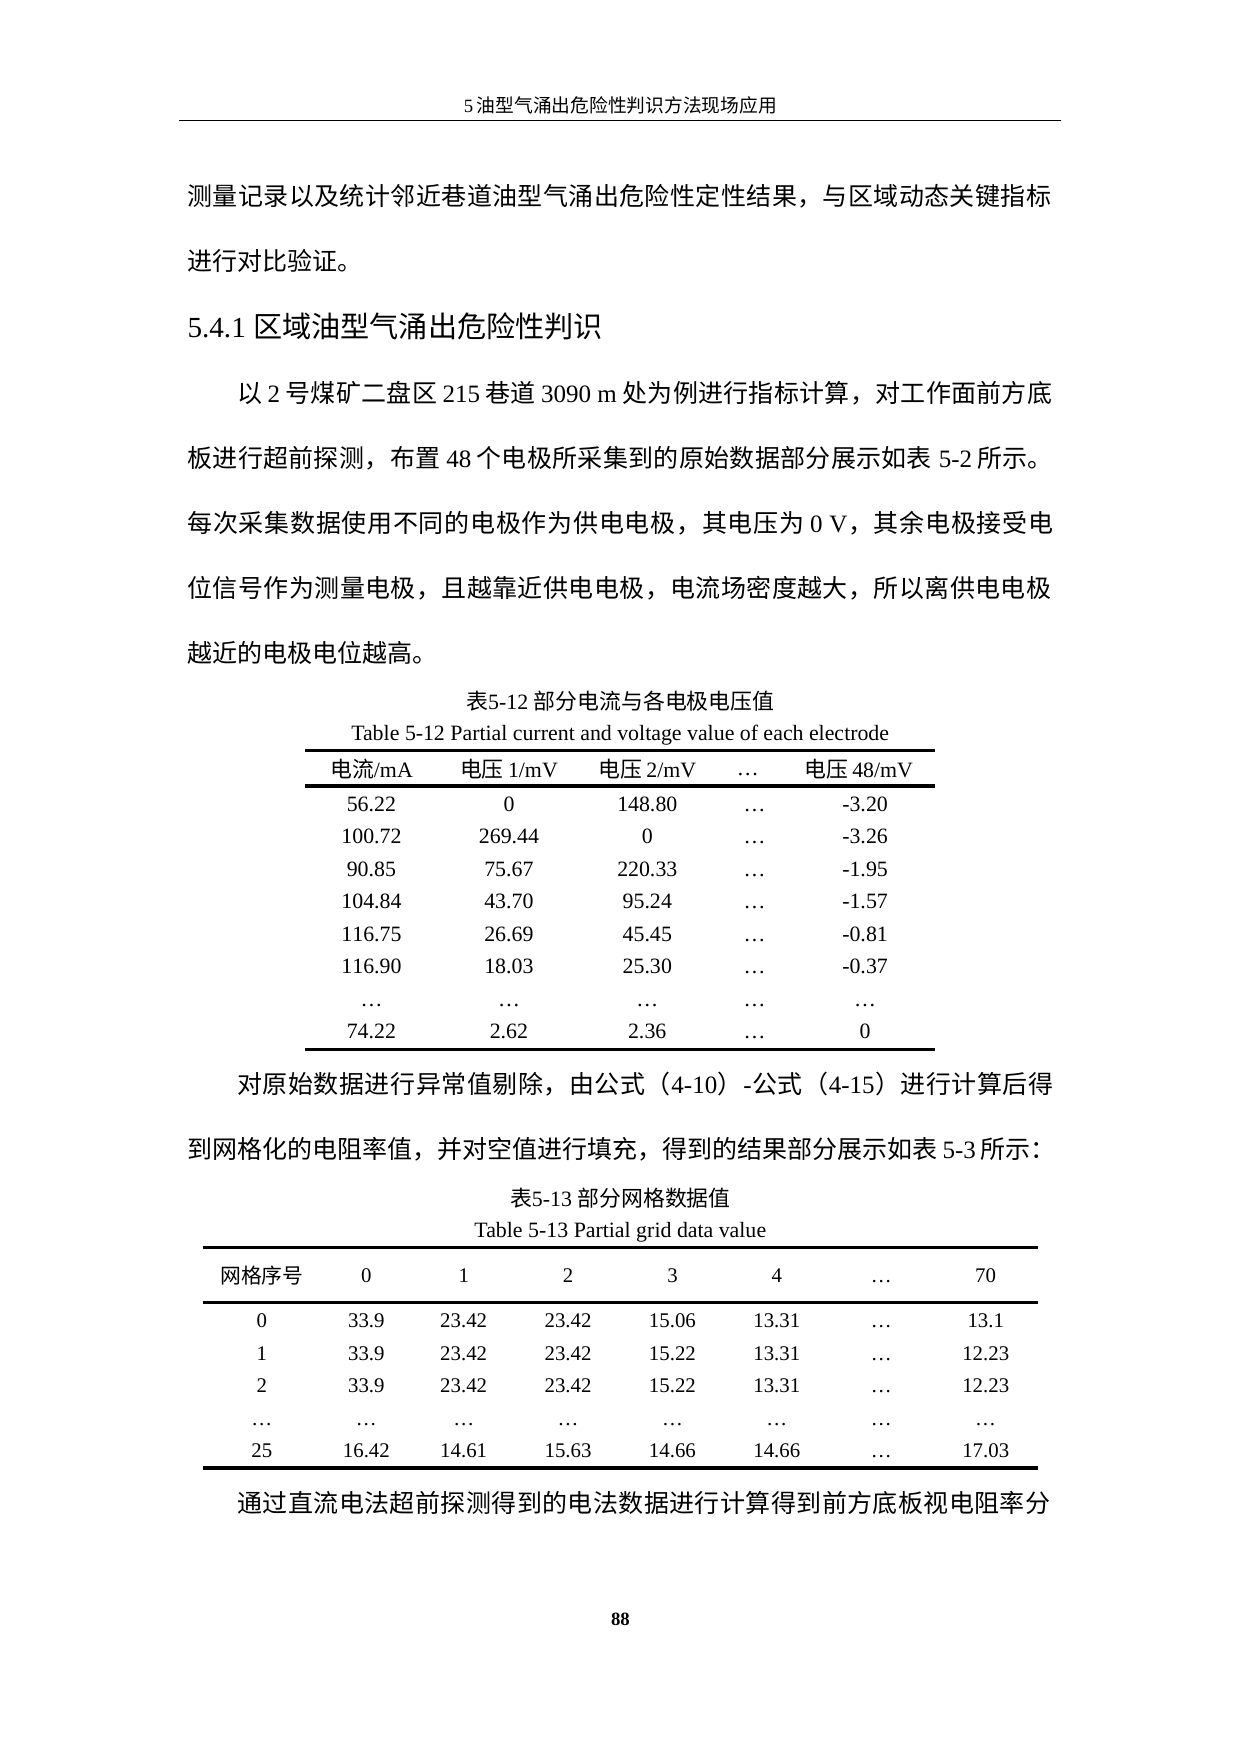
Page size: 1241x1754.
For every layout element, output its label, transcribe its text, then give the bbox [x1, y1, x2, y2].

table_header 电压48/mV [782, 752, 935, 784]
table_header … [714, 752, 782, 784]
table_cell 43.70 [437, 885, 580, 917]
table_cell 25.30 [580, 950, 714, 982]
table_cell … [829, 1336, 933, 1369]
table_cell … [714, 820, 795, 852]
table_cell 15.22 [620, 1336, 724, 1369]
table_cell … [795, 983, 935, 1015]
table_cell 14.61 [411, 1434, 516, 1466]
table_cell 2 [203, 1369, 321, 1401]
table_cell 116.90 [305, 950, 437, 982]
table_cell 13.31 [724, 1369, 829, 1401]
table_cell 0 [580, 820, 714, 852]
table_cell 33.9 [321, 1369, 411, 1401]
table_cell 23.42 [411, 1304, 516, 1336]
table_cell 95.24 [580, 885, 714, 917]
table_cell … [714, 885, 795, 917]
table_cell 116.75 [305, 918, 437, 950]
table_cell 14.66 [620, 1434, 724, 1466]
table_cell 13.1 [933, 1304, 1038, 1336]
table_cell 13.31 [724, 1304, 829, 1336]
table_cell -1.57 [795, 885, 935, 917]
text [187, 1469, 1053, 1534]
table_cell … [829, 1401, 933, 1434]
text 以2号煤矿二盘区215巷道3090 m处为例进行指标计算，对工作面前方底板进行超前探测，布置48个电极所采集到的原始数据部分展示如表5-2所示。每次采集数据使用不同的电极作为供电电极，其电压为0 V，其余电极接受电位信号作为测量电极，且越靠近供电电极，电流场密度越大，所以离供电电极越近的电极电位越高。 [187, 359, 1053, 684]
table_header 电压2/mV [580, 752, 714, 784]
table_cell 90.85 [305, 853, 437, 885]
table_cell … [724, 1401, 829, 1434]
table_cell 23.42 [411, 1369, 516, 1401]
table_cell 12.23 [933, 1369, 1038, 1401]
table_cell … [829, 1369, 933, 1401]
table_cell … [203, 1401, 321, 1434]
table_cell 15.22 [620, 1369, 724, 1401]
table_cell 56.22 [305, 788, 437, 820]
table_cell … [829, 1304, 933, 1336]
table_cell 104.84 [305, 885, 437, 917]
table_cell 23.42 [516, 1336, 620, 1369]
table_cell 23.42 [516, 1304, 620, 1336]
table_cell 220.33 [580, 853, 714, 885]
table_header 电压1/mV [437, 752, 580, 784]
table_cell … [516, 1401, 620, 1434]
table_cell 0 [795, 1015, 935, 1047]
table_cell … [829, 1434, 933, 1466]
table_header 电流/mA [305, 752, 437, 784]
table_cell … [714, 1015, 795, 1047]
table_cell … [620, 1401, 724, 1434]
table_cell … [714, 950, 795, 982]
table_header 网格序号 [203, 1249, 321, 1301]
table_cell 148.80 [580, 788, 714, 820]
table_cell … [437, 983, 580, 1015]
table_cell 14.66 [724, 1434, 829, 1466]
table_header 2 [516, 1249, 620, 1301]
table_cell 1 [203, 1336, 321, 1369]
table_header 70 [933, 1249, 1038, 1301]
table_cell … [714, 788, 795, 820]
table_header … [829, 1249, 933, 1301]
table_cell … [714, 983, 795, 1015]
table_cell -3.20 [795, 788, 935, 820]
table_cell … [321, 1401, 411, 1434]
table_cell 2.62 [437, 1015, 580, 1047]
table_cell 18.03 [437, 950, 580, 982]
table_cell 2.36 [580, 1015, 714, 1047]
table_cell 33.9 [321, 1304, 411, 1336]
table_cell -0.37 [795, 950, 935, 982]
table_cell 23.42 [516, 1369, 620, 1401]
table_cell 13.31 [724, 1336, 829, 1369]
text 对原始数据进行异常值剔除，由公式（4-10）-公式（4-15）进行计算后得到网格化的电阻率值，并对空值进行填充，得到的结果部分展示如表5-3所示： [187, 1051, 1053, 1181]
table_cell … [580, 983, 714, 1015]
table_header 3 [620, 1249, 724, 1301]
table_cell 12.23 [933, 1336, 1038, 1369]
table_cell -1.95 [795, 853, 935, 885]
table_cell … [305, 983, 437, 1015]
table_cell 269.44 [437, 820, 580, 852]
table_cell 33.9 [321, 1336, 411, 1369]
list 区域油型气涌出危险性判识 [187, 304, 1053, 346]
table_cell … [714, 918, 795, 950]
table_cell 26.69 [437, 918, 580, 950]
table_cell -0.81 [795, 918, 935, 950]
table_header 1 [411, 1249, 516, 1301]
table_cell 100.72 [305, 820, 437, 852]
table_header 4 [724, 1249, 829, 1301]
table_cell … [933, 1401, 1038, 1434]
table_cell … [714, 853, 795, 885]
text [187, 162, 1053, 292]
table_cell 0 [437, 788, 580, 820]
table_cell 15.63 [516, 1434, 620, 1466]
table_cell … [411, 1401, 516, 1434]
table_cell 15.06 [620, 1304, 724, 1336]
table_cell 25 [203, 1434, 321, 1466]
table_cell 16.42 [321, 1434, 411, 1466]
table_cell -3.26 [795, 820, 935, 852]
table_cell 75.67 [437, 853, 580, 885]
table_cell 23.42 [411, 1336, 516, 1369]
table_cell 45.45 [580, 918, 714, 950]
table_cell 0 [203, 1304, 321, 1336]
table_cell 74.22 [305, 1015, 437, 1047]
table_header 0 [321, 1249, 411, 1301]
table_cell 17.03 [933, 1434, 1038, 1466]
